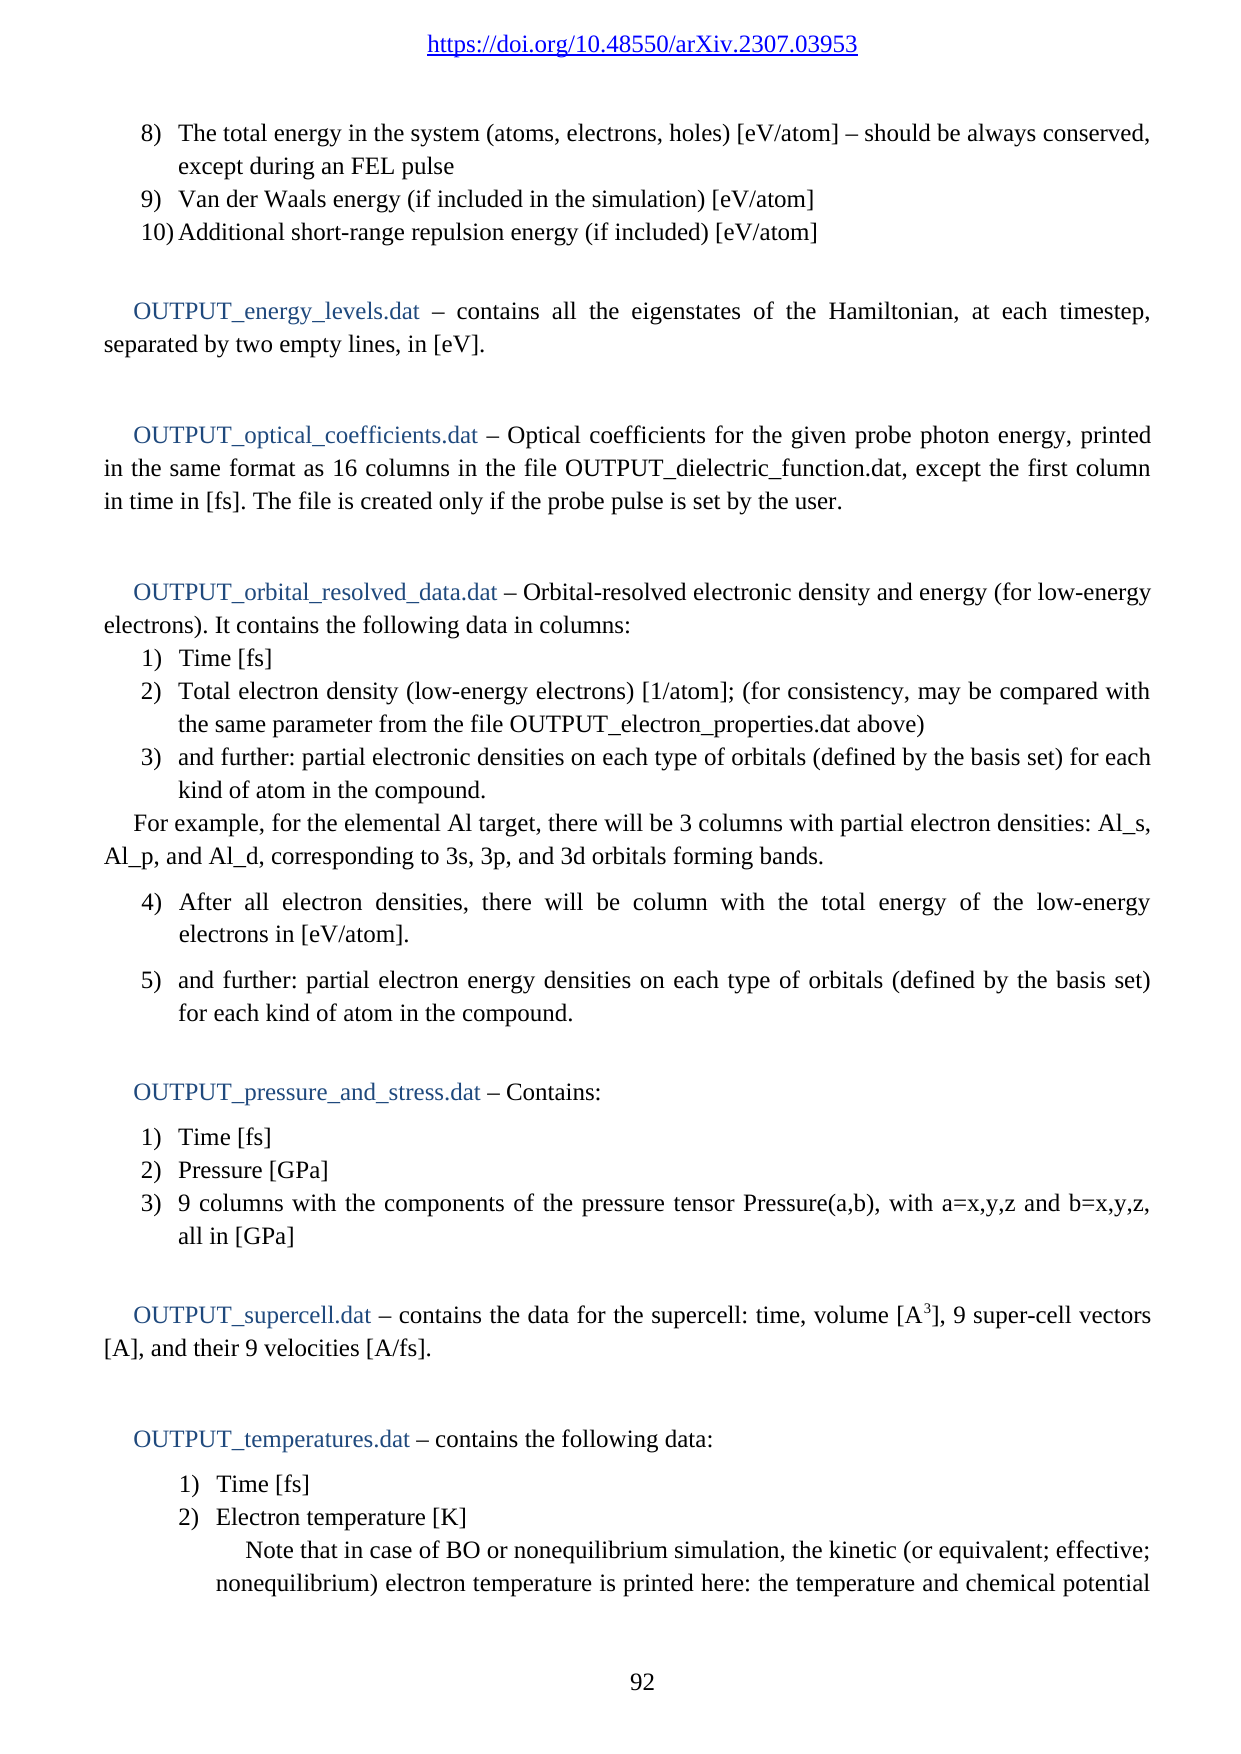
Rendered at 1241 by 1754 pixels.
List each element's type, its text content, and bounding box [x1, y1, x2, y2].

list Van der Waals energy (if included in the simulation) [eV/atom] [141, 184, 1152, 213]
text OUTPUT_temperatures.dat – contains the following data: [103, 1424, 1152, 1453]
list Pressure [GPa] [141, 1155, 1152, 1184]
list Electron temperature [K] [178, 1502, 1152, 1531]
list Time [fs] [178, 1469, 1152, 1498]
text OUTPUT_orbital_resolved_data.dat – Orbital-resolved electronic density and energy (for low-energy electrons). It contains the following data in columns: [103, 577, 1152, 639]
text OUTPUT_energy_levels.dat – contains all the eigenstates of the Hamiltonian, at each timestep, separated by two empty lines, in [eV]. [103, 296, 1152, 357]
list 9 columns with the components of the pressure tensor Pressure(a,b), with a=x,y,z and b=x,y,z, all in [GPa] [141, 1188, 1152, 1250]
list Additional short-range repulsion energy (if included) [eV/atom] [141, 217, 1152, 246]
list and further: partial electron energy densities on each type of orbitals (defined by the basis set) for each kind of atom in the compound. [141, 965, 1152, 1027]
list The total energy in the system (atoms, electrons, holes) [eV/atom] – should be always conserved, except during an FEL pulse [141, 118, 1152, 180]
text For example, for the elemental Al target, there will be 3 columns with partial electron densities: Al_s, Al_p, and Al_d, corresponding to 3s, 3p, and 3d orbitals forming bands. [103, 808, 1152, 870]
text OUTPUT_pressure_and_stress.dat – Contains: [103, 1077, 1152, 1105]
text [216, 1535, 1152, 1597]
list and further: partial electronic densities on each type of orbitals (defined by the basis set) for each kind of atom in the compound. [141, 742, 1152, 804]
text OUTPUT_supercell.dat – contains the data for the supercell: time, volume [A3], 9 super-cell vectors [A], and their 9 velocities [A/fs]. [103, 1300, 1152, 1362]
text OUTPUT_optical_coefficients.dat – Optical coefficients for the given probe photon energy, printed in the same format as 16 columns in the file OUTPUT_dielectric_function.dat, except the first column in time in [fs]. The file is created only if the probe pulse is set by the user. [103, 420, 1152, 514]
list Time [fs] [141, 643, 1152, 672]
list Time [fs] [141, 1122, 1152, 1151]
list Total electron density (low-energy electrons) [1/atom]; (for consistency, may be compared with the same parameter from the file OUTPUT_electron_properties.dat above) [141, 676, 1152, 738]
list After all electron densities, there will be column with the total energy of the low-energy electrons in [eV/atom]. [141, 887, 1152, 948]
